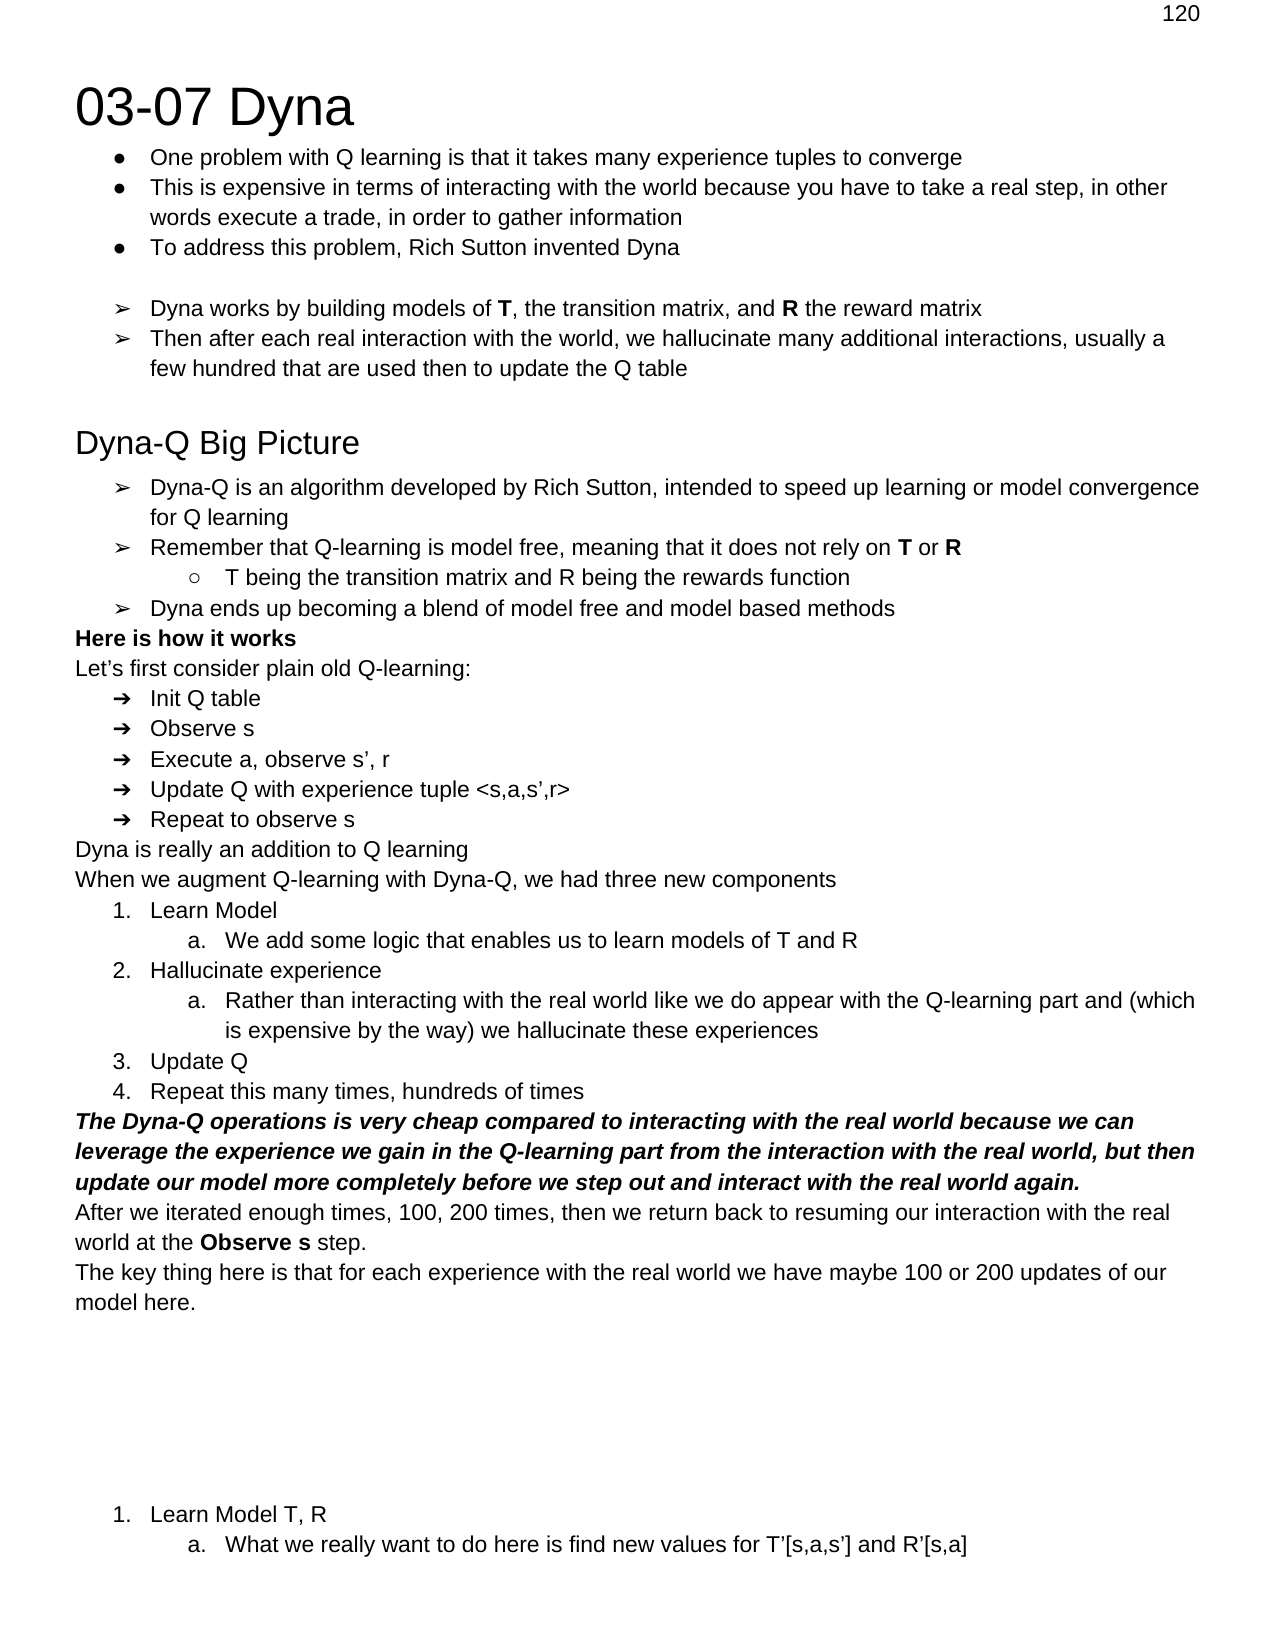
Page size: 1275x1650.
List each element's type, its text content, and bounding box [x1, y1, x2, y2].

list Then after each real interaction with the world, we hallucinate many additional interactions, usually a few hundred that are used then to update the Q table [112, 325, 1200, 381]
text Here is how it works [75, 625, 1200, 651]
list Update Q [112, 1048, 1200, 1074]
list Hallucinate experience [112, 957, 1200, 983]
title 03-07 Dyna [75, 75, 1200, 137]
text When we augment Q-learning with Dyna-Q, we had three new components [75, 866, 1200, 893]
list What we really want to do here is find new values for T’[s,a,s’] and R’[s,a] [187, 1531, 1200, 1557]
list We add some logic that enables us to learn models of T and R [187, 927, 1200, 953]
list Execute a, observe s’, r [112, 746, 1200, 772]
text After we iterated enough times, 100, 200 times, then we return back to resuming our interaction with the real world at the Observe s step. [75, 1199, 1200, 1255]
list Repeat to observe s [112, 806, 1200, 832]
list Rather than interacting with the real world like we do appear with the Q-learning part and (which is expensive by the way) we hallucinate these experiences [187, 987, 1200, 1044]
list Dyna works by building models of T, the transition matrix, and R the reward matrix [112, 294, 1200, 321]
list Remember that Q-learning is model free, meaning that it does not rely on T or R [112, 534, 1200, 560]
text The key thing here is that for each experience with the real world we have maybe 100 or 200 updates of our model here. [75, 1259, 1200, 1316]
text Let’s first consider plain old Q-learning: [75, 655, 1200, 681]
text The Dyna-Q operations is very cheap compared to interacting with the real world because we can leverage the experience we gain in the Q-learning part from the interaction with the real world, but then update our model more completely before we step out and interact with the real world again. [75, 1108, 1200, 1195]
list Update Q with experience tuple <s,a,s’,r> [112, 776, 1200, 802]
list Init Q table [112, 685, 1200, 711]
list To address this problem, Rich Sutton invented Dyna [112, 234, 1200, 261]
list T being the transition matrix and R being the rewards function [187, 564, 1200, 591]
list Observe s [112, 715, 1200, 742]
list Dyna-Q is an algorithm developed by Rich Sutton, intended to speed up learning or model convergence for Q learning [112, 474, 1200, 530]
list Repeat this many times, hundreds of times [112, 1078, 1200, 1104]
list Dyna ends up becoming a blend of model free and model based methods [112, 594, 1200, 621]
subtitle Dyna-Q Big Picture [75, 423, 1200, 461]
list Learn Model [112, 897, 1200, 923]
list Learn Model T, R [112, 1501, 1200, 1527]
text Dyna is really an addition to Q learning [75, 836, 1200, 862]
list One problem with Q learning is that it takes many experience tuples to converge [112, 143, 1200, 170]
list This is expensive in terms of interacting with the world because you have to take a real step, in other words execute a trade, in order to gather information [112, 174, 1200, 230]
